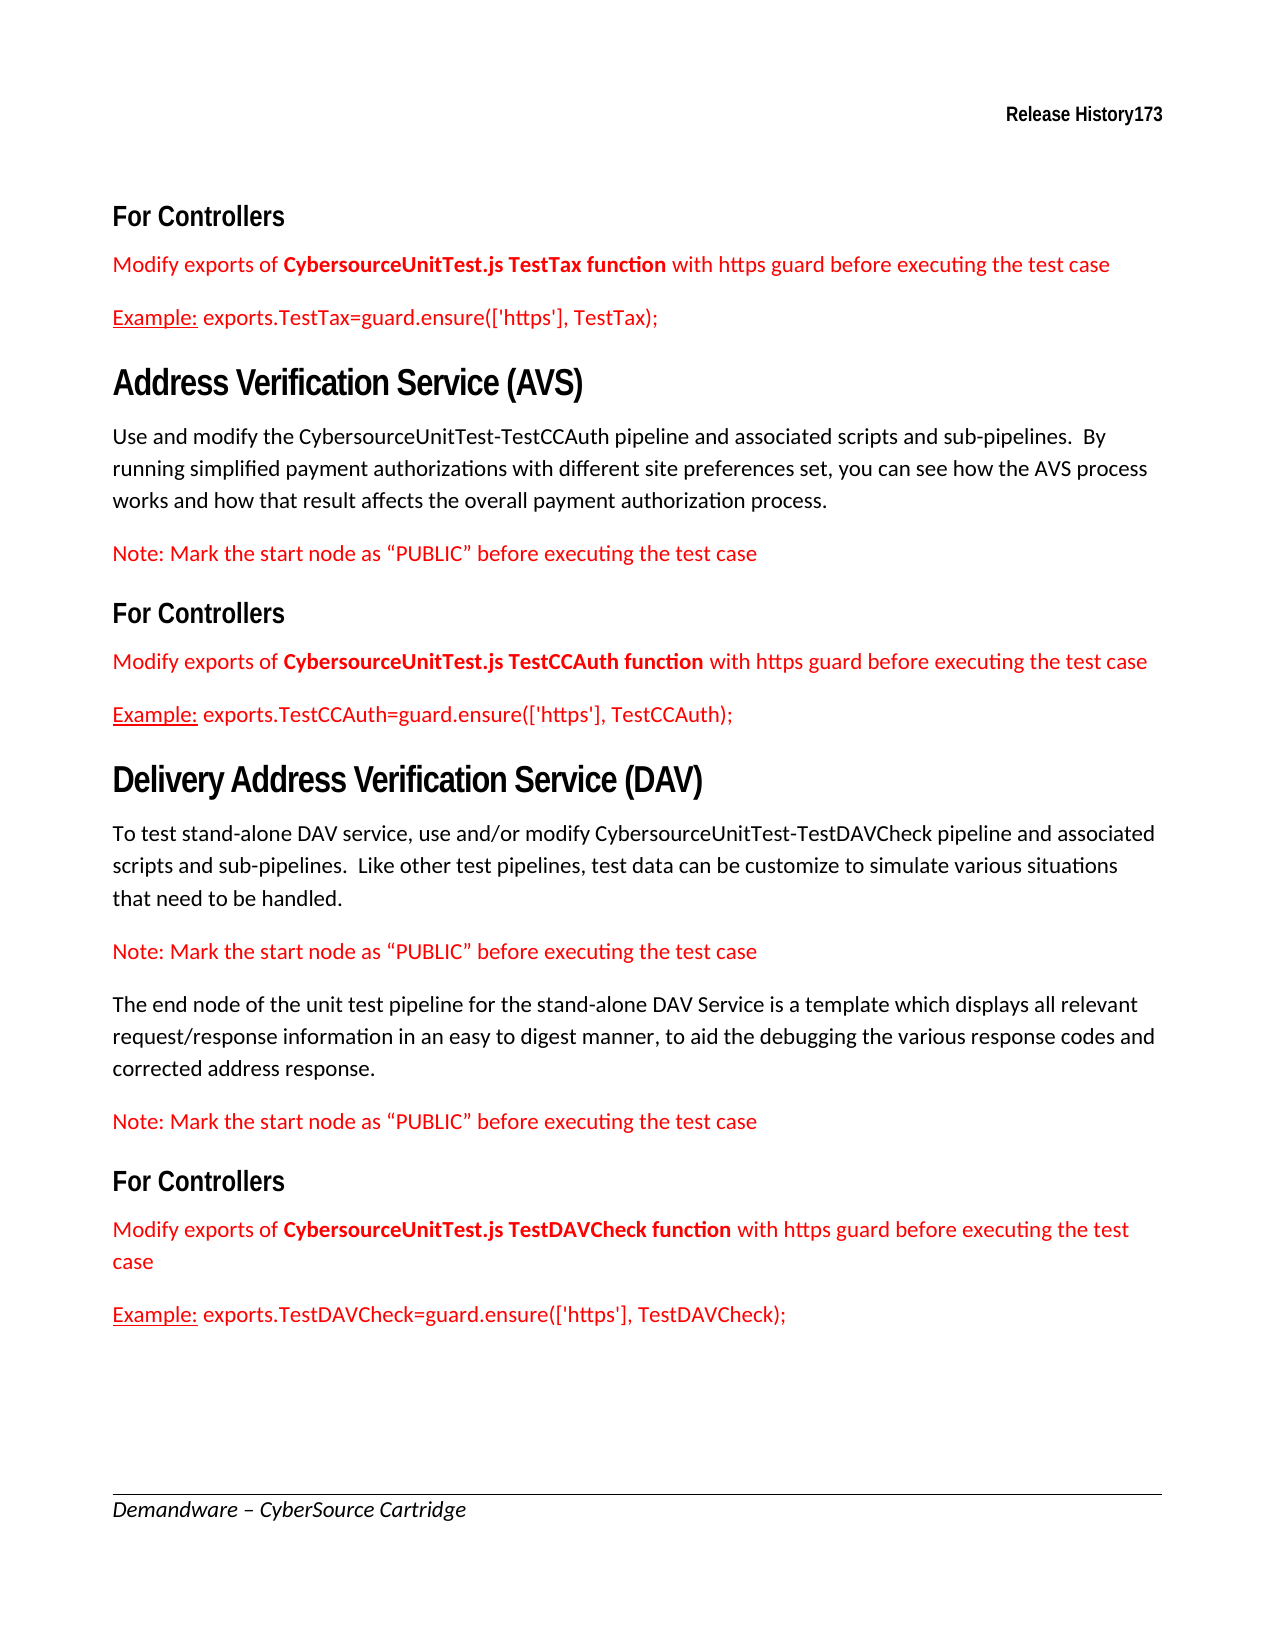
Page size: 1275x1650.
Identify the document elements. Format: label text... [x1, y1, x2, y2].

subtitle Delivery Address Verification Service (DAV) [112, 757, 1162, 801]
text Example: exports.TestDAVCheck=guard.ensure(['https'], TestDAVCheck); [112, 1301, 1162, 1328]
text The end node of the unit test pipeline for the stand-alone DAV Service is a template which displays all relevant request/response information in an easy to digest manner, to aid the debugging the various response codes and corrected address response. [112, 990, 1162, 1082]
text To test stand-alone DAV service, use and/or modify CybersourceUnitTest-TestDAVCheck pipeline and associated scripts and sub-pipelines. Like other test pipelines, test data can be customize to simulate various situations that need to be handled. [112, 819, 1162, 912]
text Note: Mark the start node as “PUBLIC” before executing the test case [112, 937, 1162, 965]
subtitle For Controllers [112, 1164, 1162, 1198]
subtitle For Controllers [112, 596, 1162, 630]
text Example: exports.TestCCAuth=guard.ensure(['https'], TestCCAuth); [112, 700, 1162, 728]
text Modify exports of CybersourceUnitTest.js TestDAVCheck function with https guard before executing the test case [112, 1215, 1162, 1276]
subtitle Address Verification Service (AVS) [112, 360, 1162, 403]
text Use and modify the CybersourceUnitTest-TestCCAuth pipeline and associated scripts and sub-pipelines. By running simplified payment authorizations with different site preferences set, you can see how the AVS process works and how that result affects the overall payment authorization process. [112, 422, 1162, 514]
text Example: exports.TestTax=guard.ensure(['https'], TestTax); [112, 303, 1162, 331]
subtitle For Controllers [112, 199, 1162, 232]
text Modify exports of CybersourceUnitTest.js TestCCAuth function with https guard before executing the test case [112, 647, 1162, 675]
text Note: Mark the start node as “PUBLIC” before executing the test case [112, 1107, 1162, 1135]
text Modify exports of CybersourceUnitTest.js TestTax function with https guard before executing the test case [112, 250, 1162, 278]
text Note: Mark the start node as “PUBLIC” before executing the test case [112, 539, 1162, 567]
